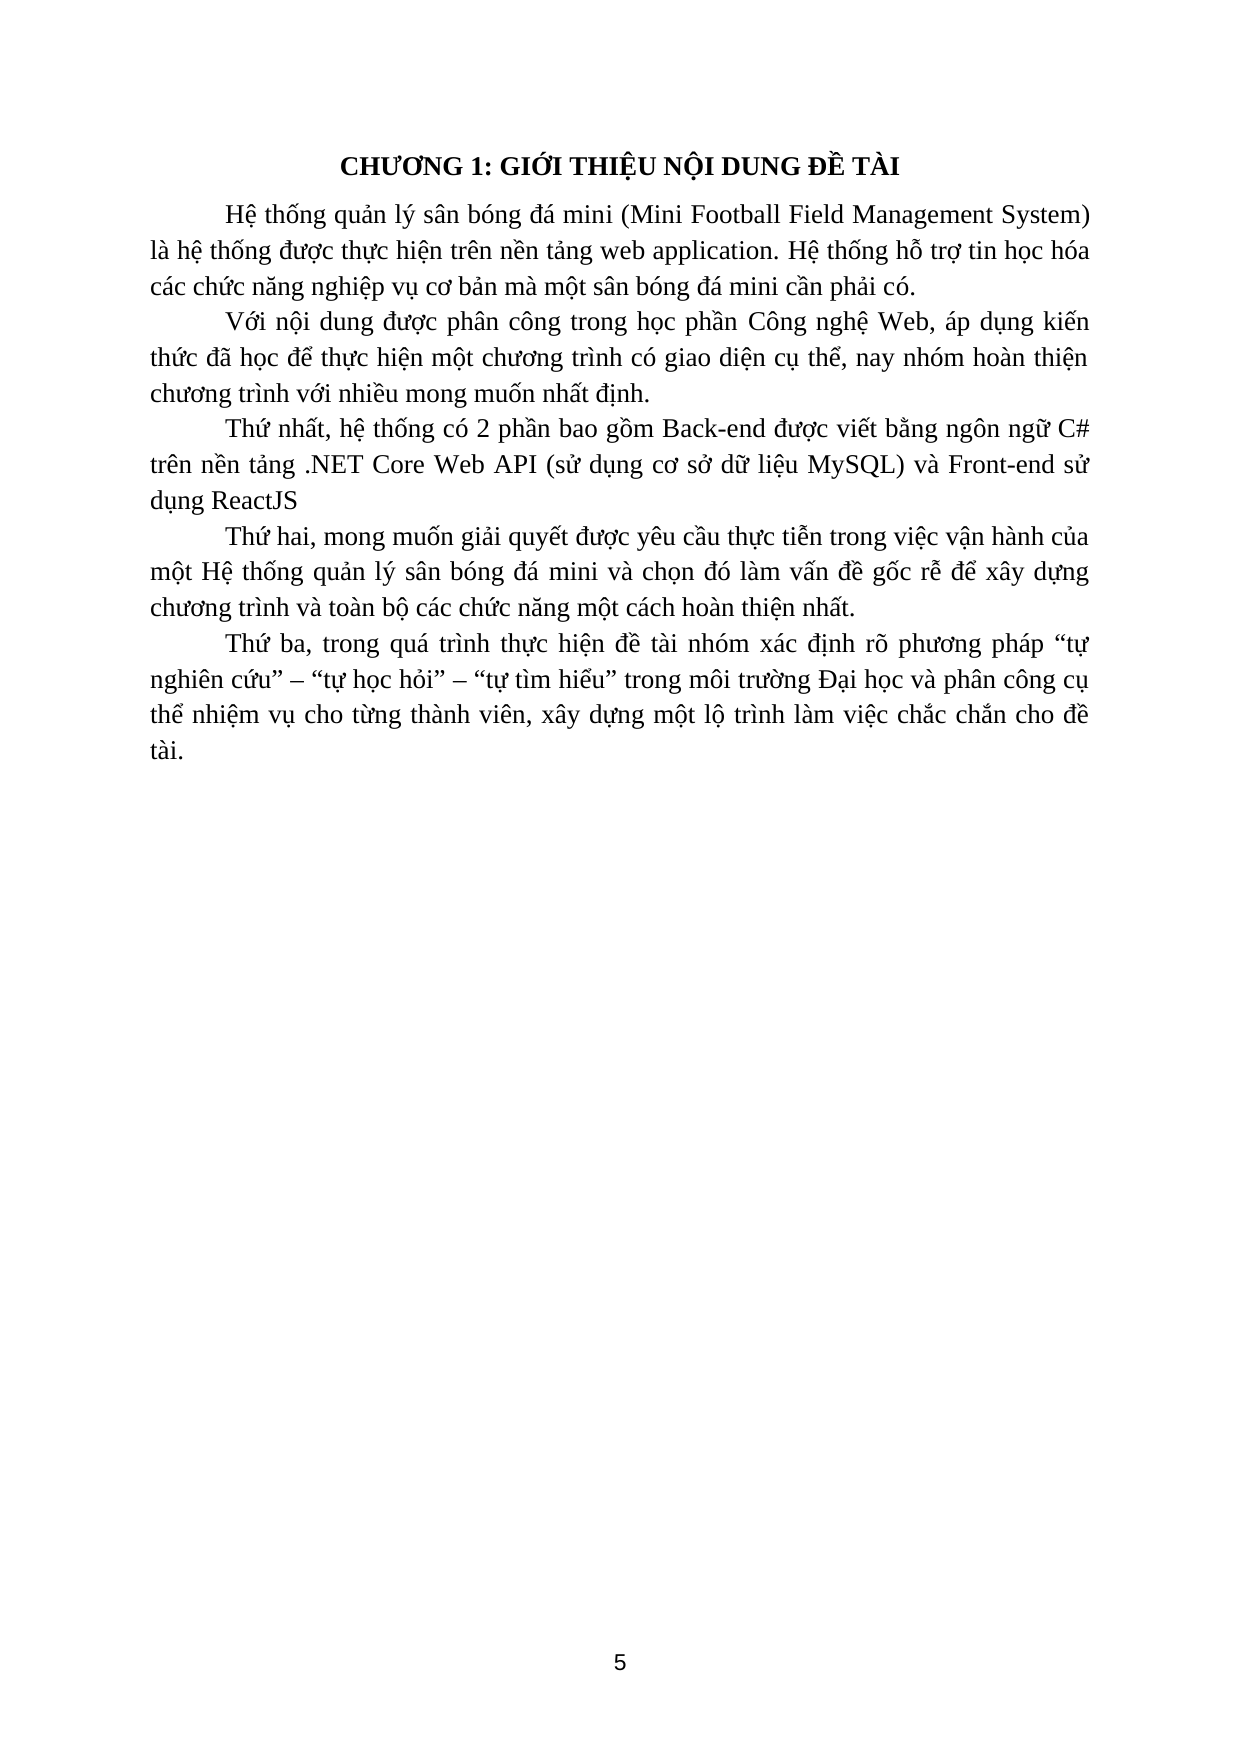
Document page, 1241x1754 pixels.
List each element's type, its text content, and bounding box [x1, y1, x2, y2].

text Thứ nhất, hệ thống có 2 phần bao gồm Back-end được viết bằng ngôn ngữ C# trên nền tảng .NET Core Web API (sử dụng cơ sở dữ liệu MySQL) và Front-end sử dụng ReactJS [150, 413, 1090, 515]
text Thứ ba, trong quá trình thực hiện đề tài nhóm xác định rõ phương pháp “tự nghiên cứu” – “tự học hỏi” – “tự tìm hiểu” trong môi trường Đại học và phân công cụ thể nhiệm vụ cho từng thành viên, xây dựng một lộ trình làm việc chắc chắn cho đề tài. [150, 627, 1090, 765]
text Với nội dung được phân công trong học phần Công nghệ Web, áp dụng kiến thức đã học để thực hiện một chương trình có giao diện cụ thể, nay nhóm hoàn thiện chương trình với nhiều mong muốn nhất định. [150, 305, 1090, 408]
text Thứ hai, mong muốn giải quyết được yêu cầu thực tiễn trong việc vận hành của một Hệ thống quản lý sân bóng đá mini và chọn đó làm vấn đề gốc rễ để xây dựng chương trình và toàn bộ các chức năng một cách hoàn thiện nhất. [150, 520, 1090, 622]
subtitle CHƯƠNG 1: GIỚI THIỆU NỘI DUNG ĐỀ TÀI [150, 150, 1090, 181]
text Hệ thống quản lý sân bóng đá mini (Mini Football Field Management System) là hệ thống được thực hiện trên nền tảng web application. Hệ thống hỗ trợ tin học hóa các chức năng nghiệp vụ cơ bản mà một sân bóng đá mini cần phải có. [150, 198, 1090, 301]
